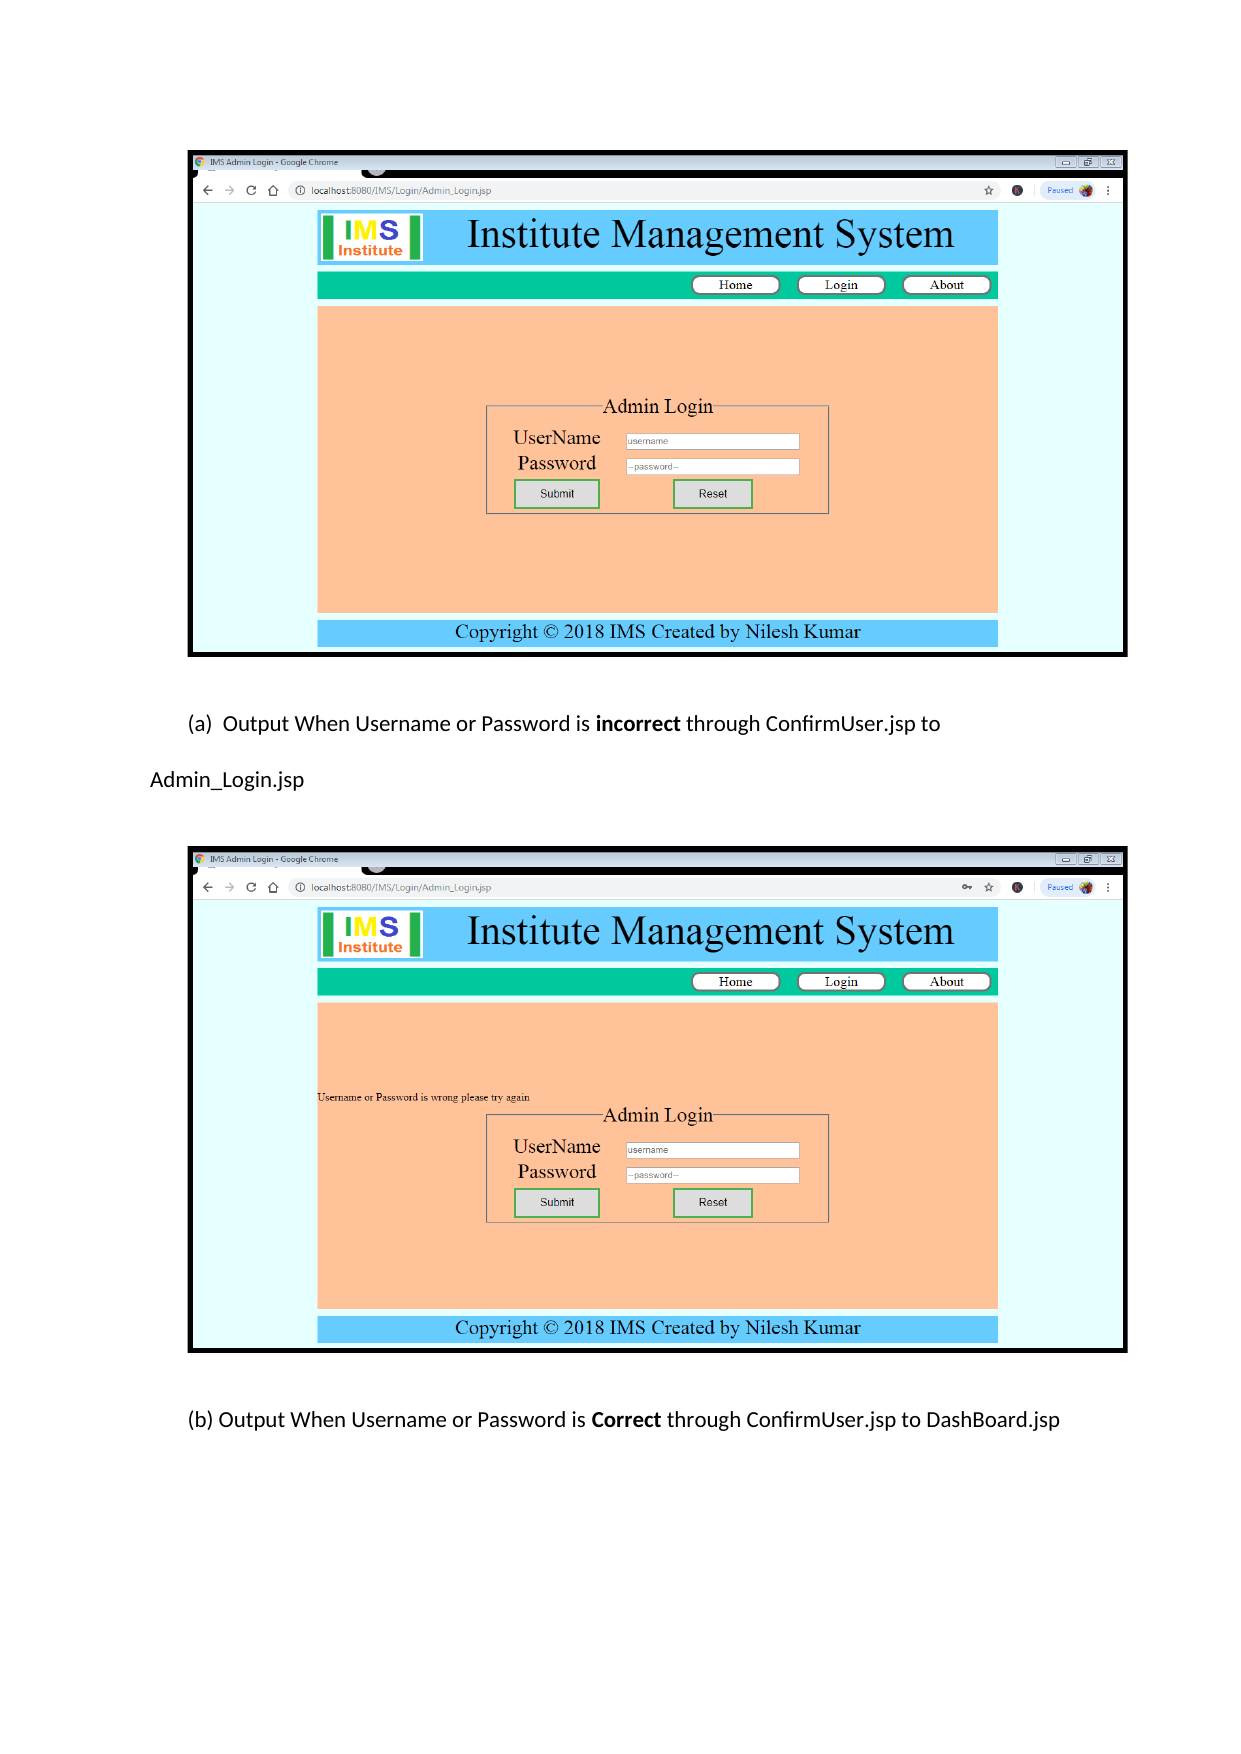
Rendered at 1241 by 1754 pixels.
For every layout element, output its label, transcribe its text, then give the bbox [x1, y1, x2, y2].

text (b) Output When Username or Password is Correct through ConfirmUser.jsp to DashBoard.jsp [150, 1406, 1090, 1434]
text (a) Output When Username or Password is incorrect through ConfirmUser.jsp to Admin_Login.jsp [150, 709, 1090, 793]
